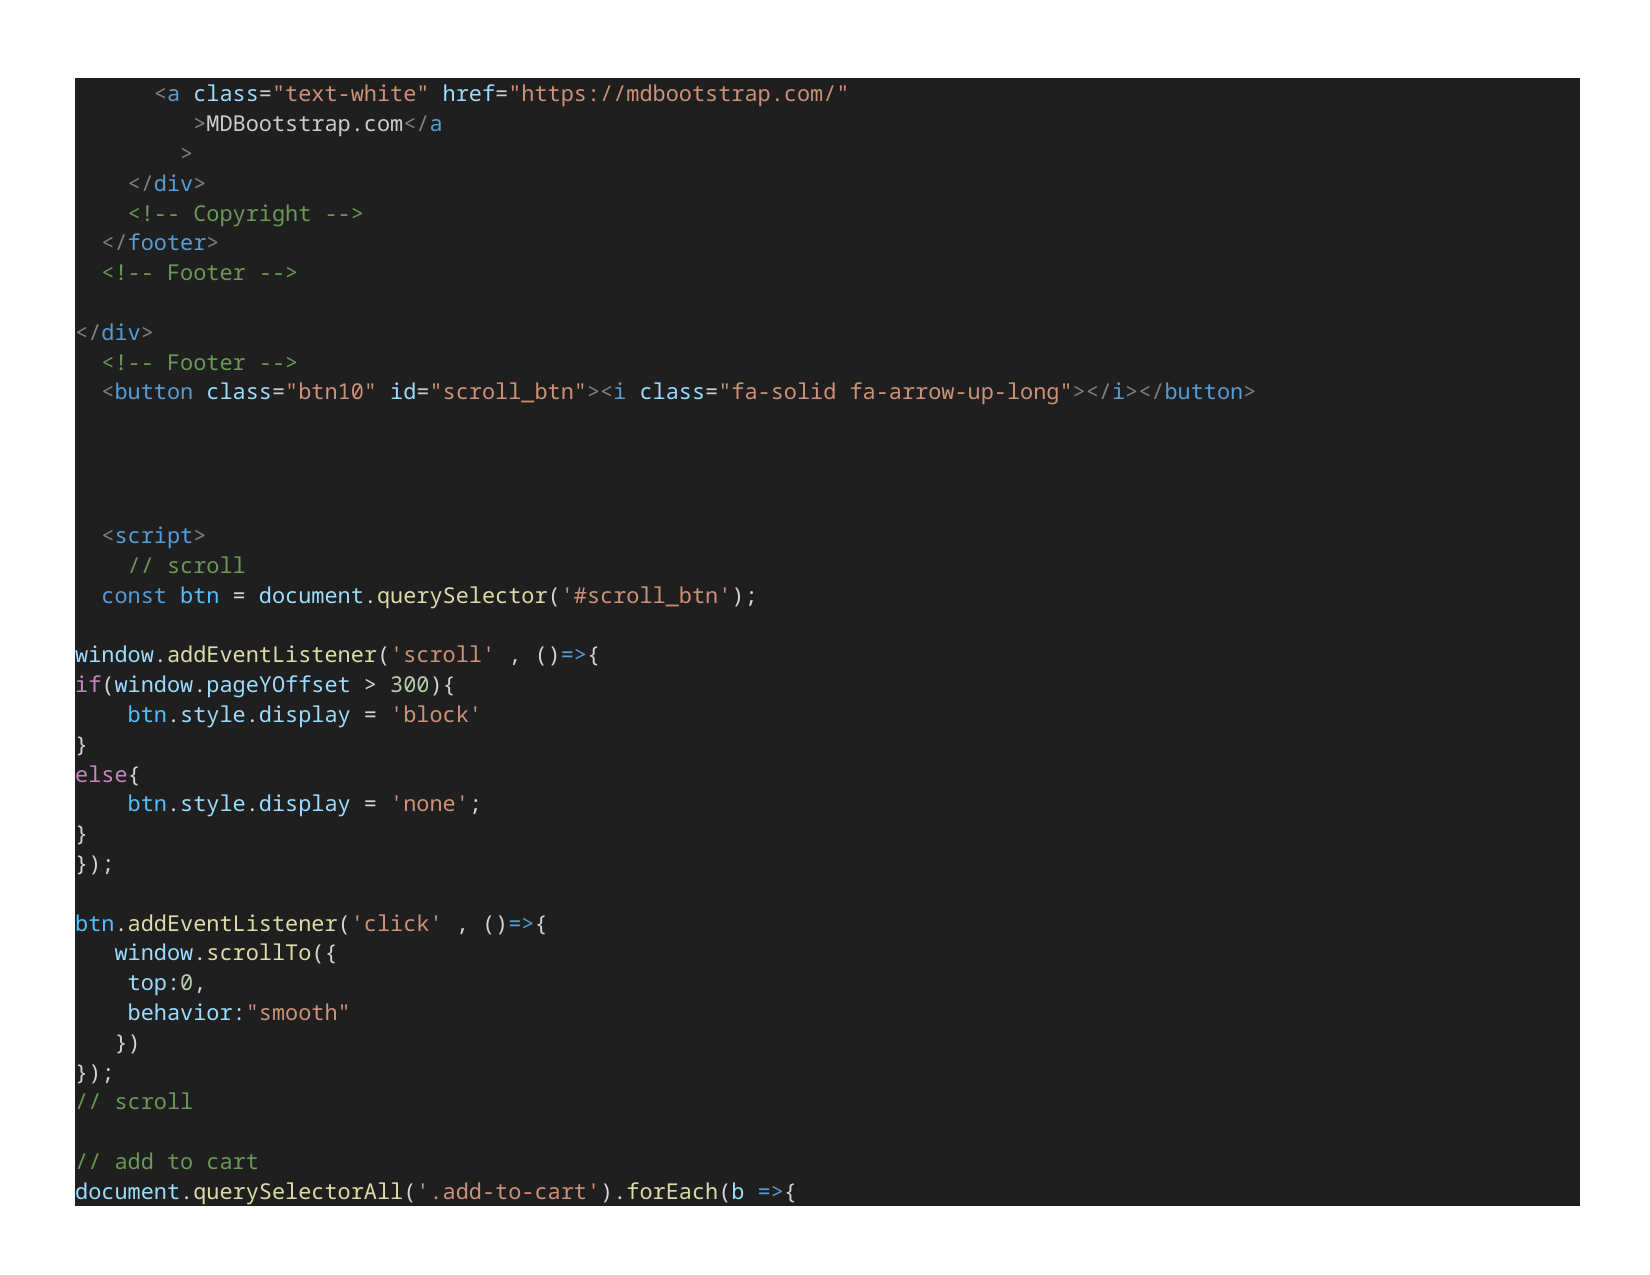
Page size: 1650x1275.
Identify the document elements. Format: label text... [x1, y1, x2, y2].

text <button class="btn10" id="scroll_btn"><i class="fa-solid fa-arrow-up-long"></i></button> [75, 376, 1580, 406]
text }) [75, 1027, 1580, 1057]
text } [75, 818, 1580, 848]
text // add to cart [75, 1146, 1580, 1176]
text document.querySelectorAll('.add-to-cart').forEach(b =>{ [75, 1176, 1580, 1206]
text } [75, 729, 1580, 759]
text btn.style.display = 'block' [75, 699, 1580, 729]
text const btn = document.querySelector('#scroll_btn'); [75, 580, 1580, 610]
text btn.addEventListener('click' , ()=>{ [75, 908, 1580, 937]
text window.scrollTo({ [75, 937, 1580, 967]
text </div> [75, 317, 1580, 346]
text }); [75, 848, 1580, 878]
text <!-- Copyright --> [75, 197, 1580, 227]
text if(window.pageYOffset > 300){ [75, 669, 1580, 699]
text behavior:"smooth" [75, 997, 1580, 1027]
text else{ [75, 759, 1580, 788]
text </div> [75, 168, 1580, 197]
text <!-- Footer --> [75, 346, 1580, 376]
text // scroll [75, 550, 1580, 580]
text }); [75, 1057, 1580, 1086]
text >MDBootstrap.com</a [75, 108, 1580, 138]
text // scroll [75, 1086, 1580, 1116]
text </footer> [75, 227, 1580, 257]
text > [75, 138, 1580, 168]
text <!-- Footer --> [75, 257, 1580, 287]
text top:0, [75, 967, 1580, 997]
text window.addEventListener('scroll' , ()=>{ [75, 639, 1580, 669]
text <a class="text-white" href="https://mdbootstrap.com/" [75, 78, 1580, 108]
text btn.style.display = 'none'; [75, 788, 1580, 818]
text <script> [75, 520, 1580, 550]
